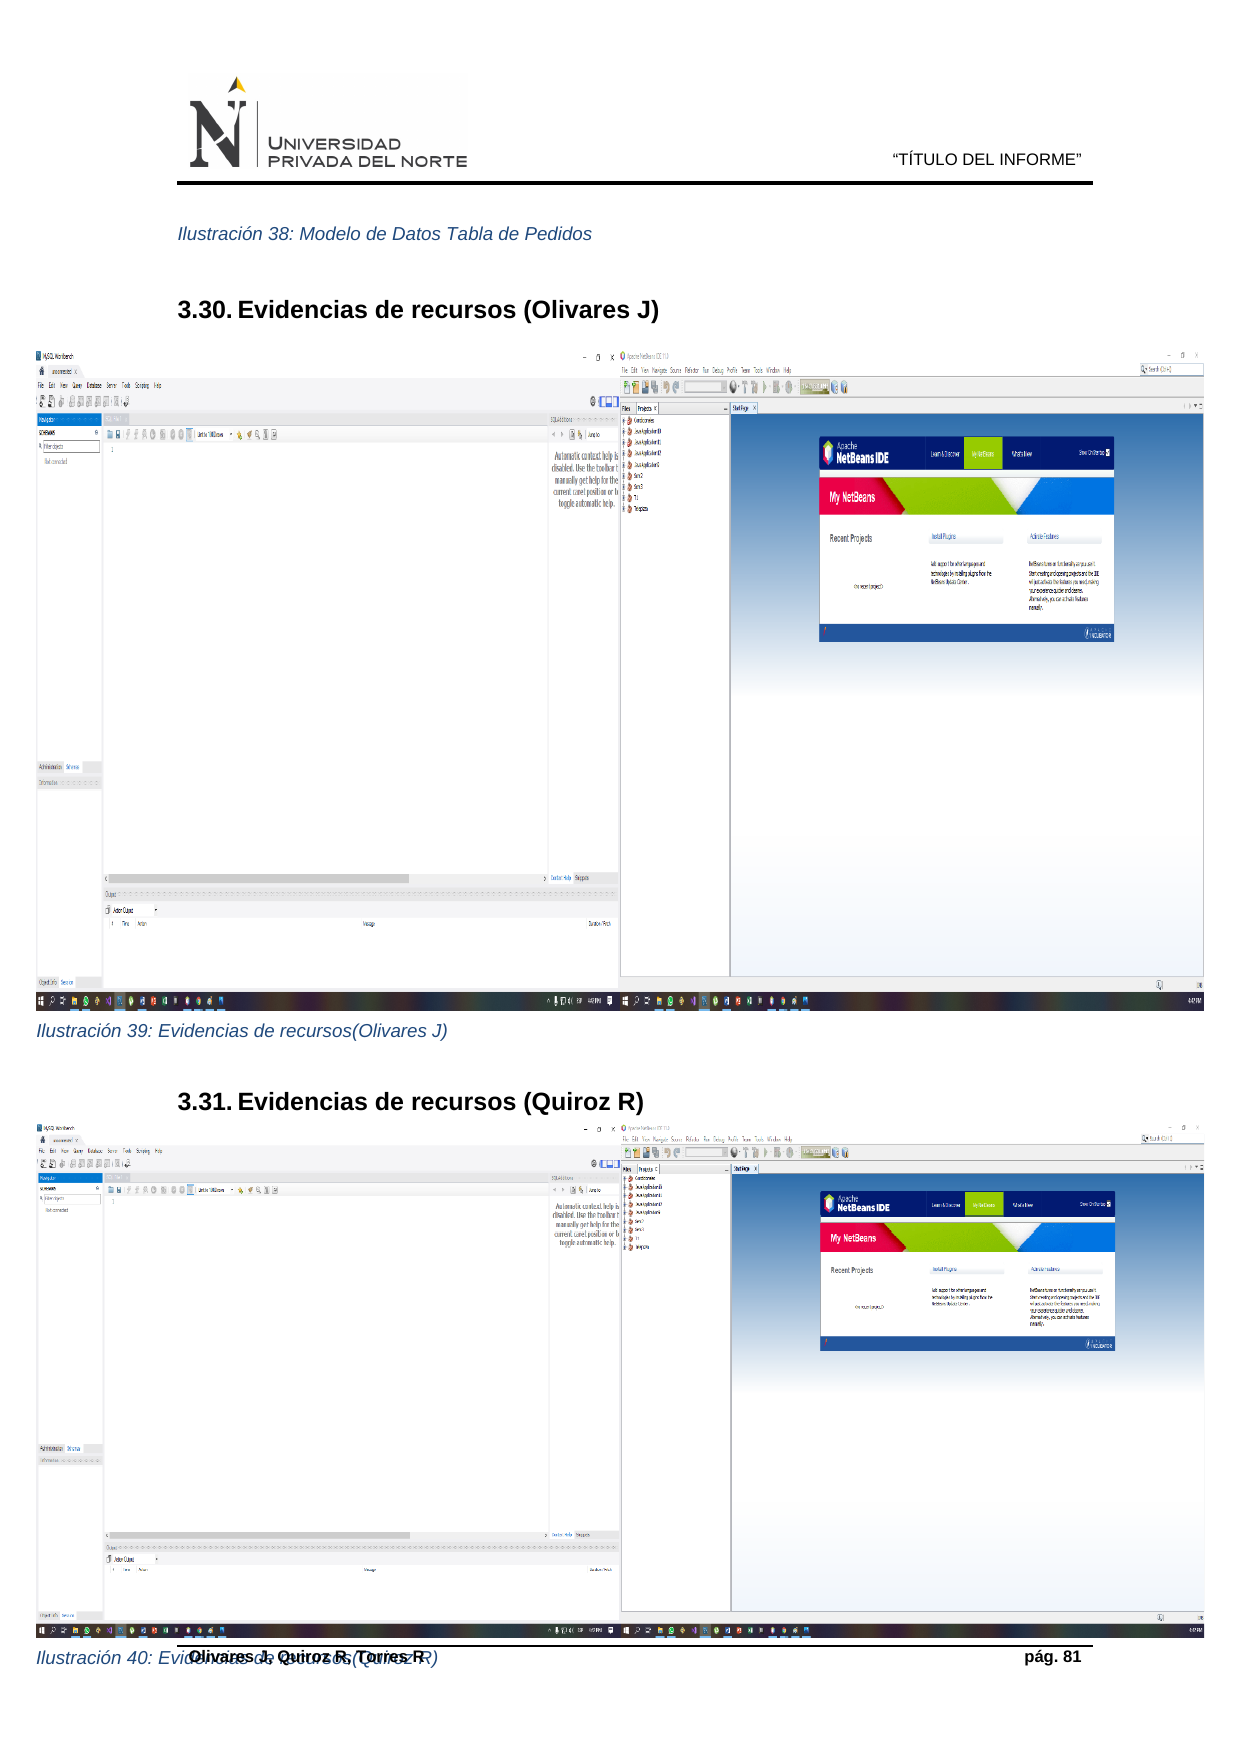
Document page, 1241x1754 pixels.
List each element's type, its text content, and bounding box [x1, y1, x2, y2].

subtitle Evidencias de recursos (Quiroz R) [177, 1087, 1092, 1116]
picture [36, 349, 1204, 1011]
subtitle Evidencias de recursos (Olivares J) [177, 296, 1092, 324]
picture [188, 73, 469, 169]
picture [36, 1123, 1205, 1638]
